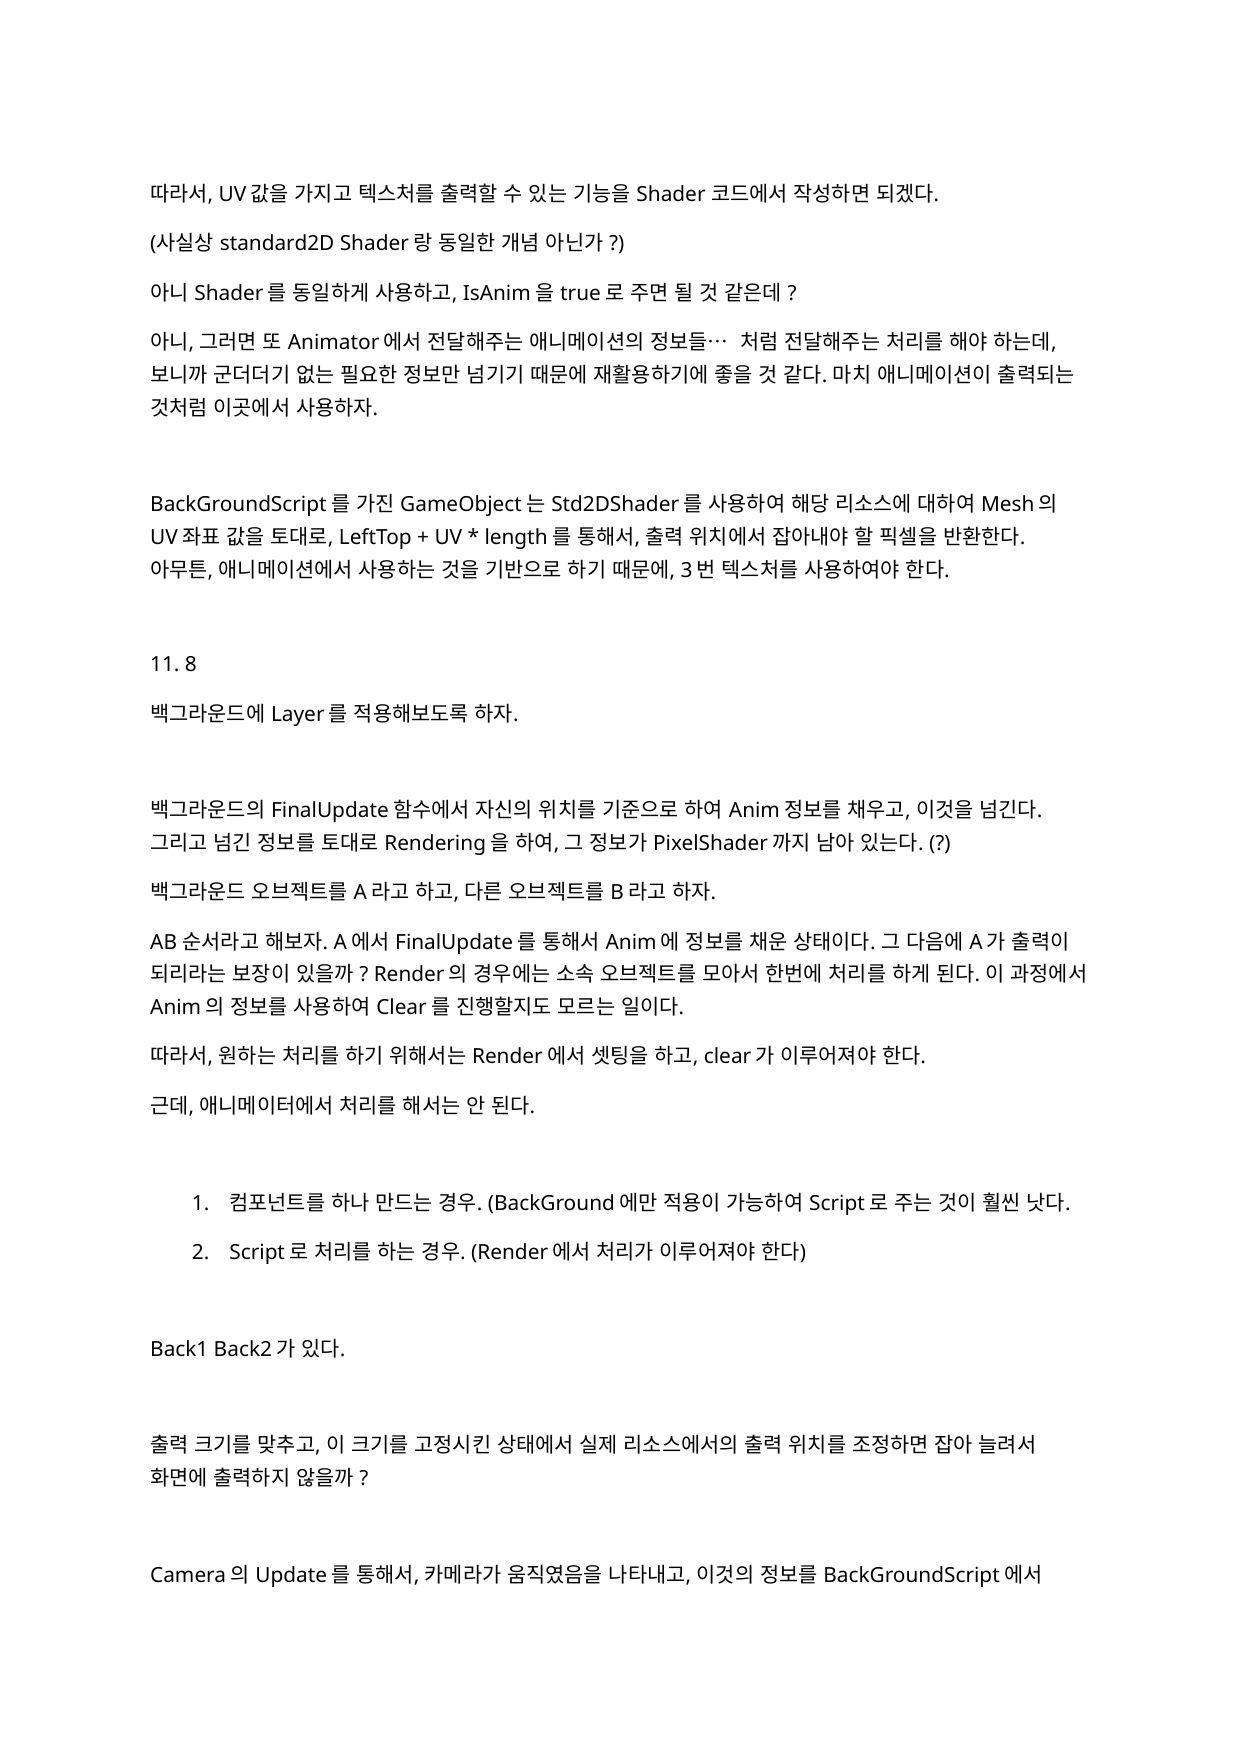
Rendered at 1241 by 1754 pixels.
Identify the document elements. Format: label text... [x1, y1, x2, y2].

text 출력 크기를 맞추고, 이 크기를 고정시킨 상태에서 실제 리소스에서의 출력 위치를 조정하면 잡아 늘려서 화면에 출력하지 않을까 ? [150, 1428, 1090, 1491]
text 아니, 그러면 또 Animator에서 전달해주는 애니메이션의 정보들… 처럼 전달해주는 처리를 해야 하는데, 보니까 군더더기 없는 필요한 정보만 넘기기 때문에 재활용하기에 좋을 것 같다. 마치 애니메이션이 출력되는 것처럼 이곳에서 사용하자. [150, 325, 1090, 421]
text 11. 8 [150, 649, 1090, 678]
text 따라서, UV값을 가지고 텍스처를 출력할 수 있는 기능을 Shader 코드에서 작성하면 되겠다. [150, 177, 1090, 207]
text (사실상 standard2D Shader랑 동일한 개념 아닌가 ?) [150, 227, 1090, 257]
text BackGroundScript를 가진 GameObject는 Std2DShader를 사용하여 해당 리소스에 대하여 Mesh의 UV좌표 값을 토대로, LeftTop + UV * length를 통해서, 출력 위치에서 잡아내야 할 픽셀을 반환한다. 아무튼, 애니메이션에서 사용하는 것을 기반으로 하기 때문에, 3번 텍스처를 사용하여야 한다. [150, 487, 1090, 583]
text 근데, 애니메이터에서 처리를 해서는 안 된다. [150, 1089, 1090, 1119]
text AB 순서라고 해보자. A에서 FinalUpdate를 통해서 Anim에 정보를 채운 상태이다. 그 다음에 A가 출력이 되리라는 보장이 있을까 ? Render의 경우에는 소속 오브젝트를 모아서 한번에 처리를 하게 된다. 이 과정에서 Anim의 정보를 사용하여 Clear를 진행할지도 모르는 일이다. [150, 925, 1090, 1021]
list Script로 처리를 하는 경우. (Render에서 처리가 이루어져야 한다) [192, 1235, 1090, 1265]
text Back1 Back2가 있다. [150, 1332, 1090, 1362]
text 백그라운드 오브젝트를 A라고 하고, 다른 오브젝트를 B라고 하자. [150, 876, 1090, 906]
text 백그라운드에 Layer를 적용해보도록 하자. [150, 697, 1090, 727]
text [150, 1558, 1090, 1588]
text 아니 Shader를 동일하게 사용하고, IsAnim을 true로 주면 될 것 같은데 ? [150, 276, 1090, 306]
text 따라서, 원하는 처리를 하기 위해서는 Render에서 셋팅을 하고, clear가 이루어져야 한다. [150, 1040, 1090, 1070]
text 백그라운드의 FinalUpdate함수에서 자신의 위치를 기준으로 하여 Anim정보를 채우고, 이것을 넘긴다. 그리고 넘긴 정보를 토대로 Rendering을 하여, 그 정보가 PixelShader까지 남아 있는다. (?) [150, 793, 1090, 856]
list 컴포넌트를 하나 만드는 경우. (BackGround에만 적용이 가능하여 Script로 주는 것이 훨씬 낫다. [192, 1186, 1090, 1216]
